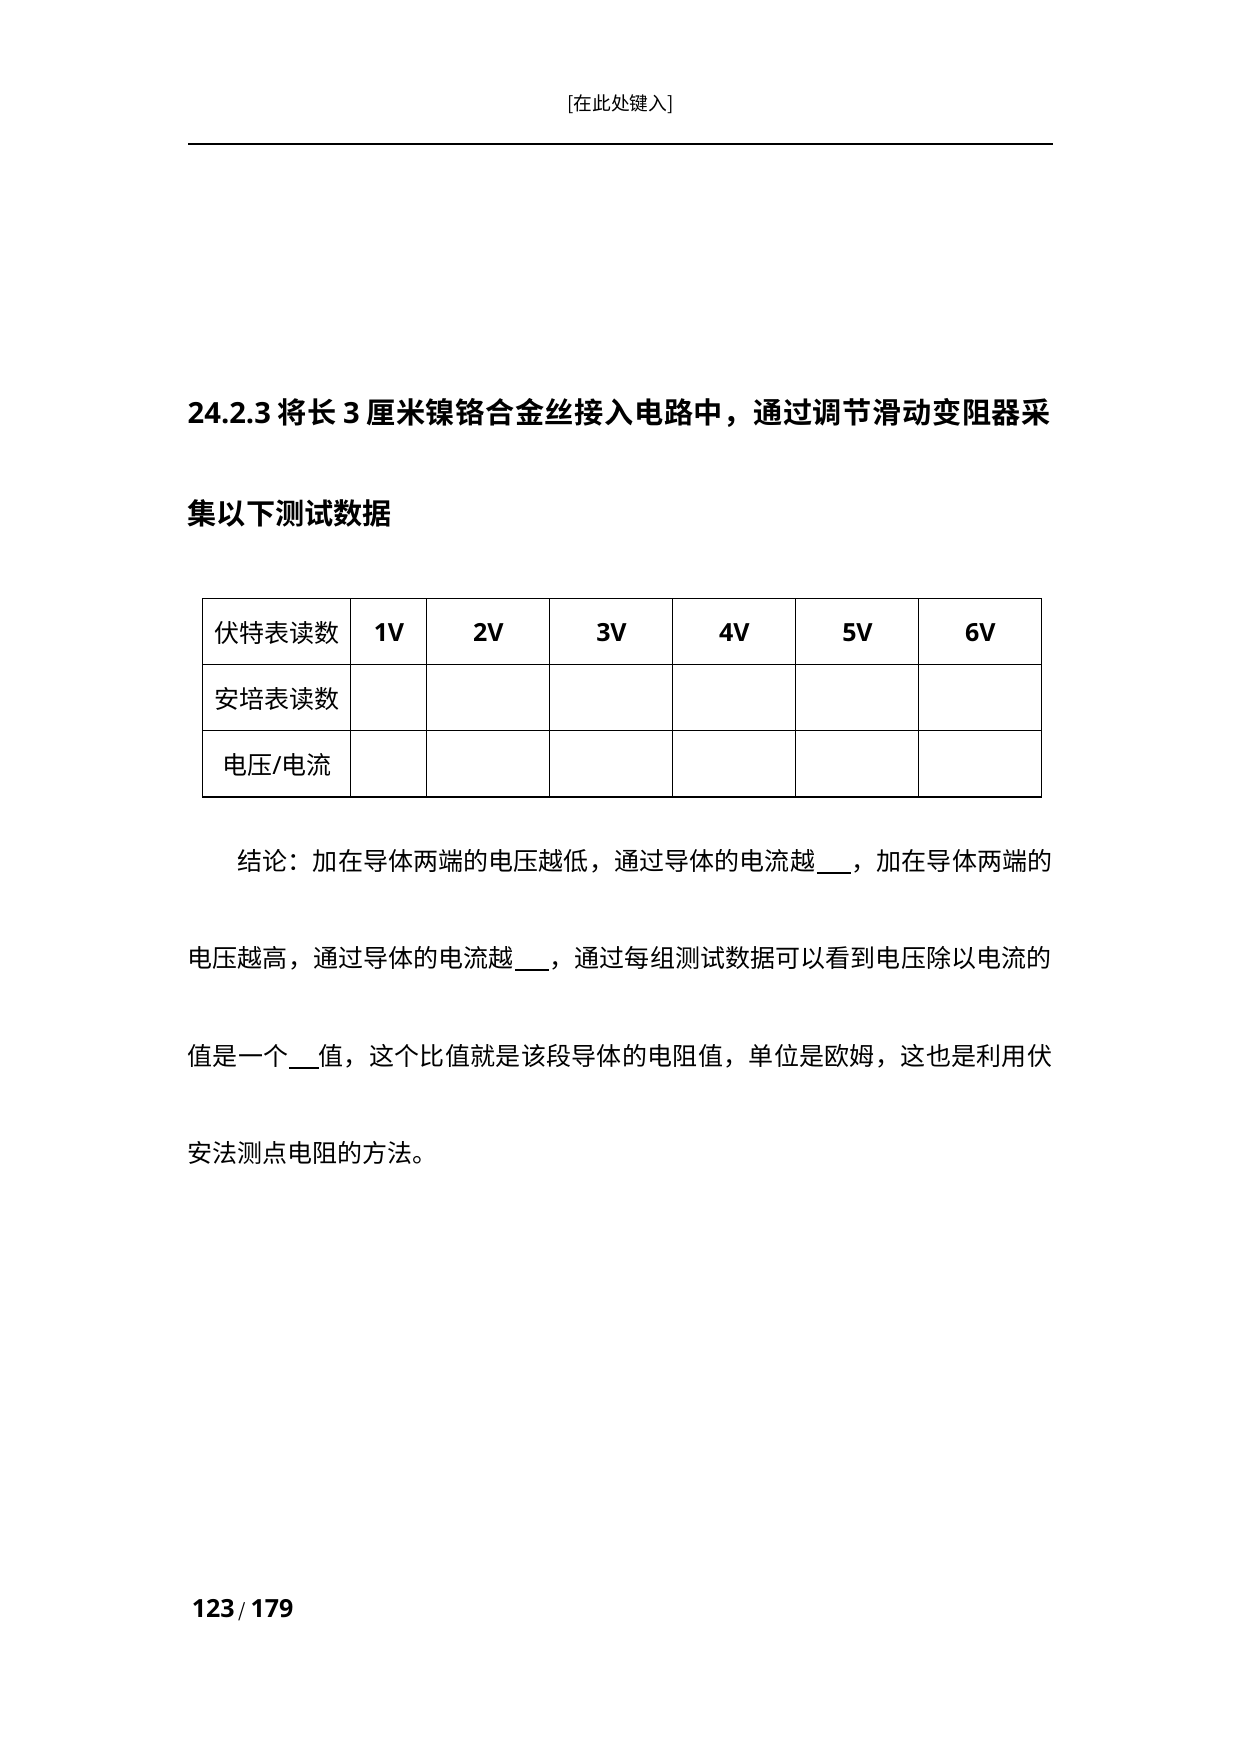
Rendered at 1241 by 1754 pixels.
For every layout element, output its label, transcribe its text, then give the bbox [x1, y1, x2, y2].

table_cell [427, 665, 549, 730]
table_header 伏特表读数 [203, 599, 350, 664]
table_cell [673, 665, 795, 730]
table_cell 电压/电流 [203, 731, 350, 796]
table_cell [919, 731, 1041, 796]
table_cell 安培表读数 [203, 665, 350, 730]
table_header 3V [550, 599, 672, 664]
table_cell [550, 731, 672, 796]
table_cell [796, 665, 918, 730]
table_cell [673, 731, 795, 796]
table_cell [550, 665, 672, 730]
table_cell [427, 731, 549, 796]
table_header 1V [351, 599, 426, 664]
text 结论：加在导体两端的电压越低，通过导体的电流越 ，加在导体两端的电压越高，通过导体的电流越 ，通过每组测试数据可以看到电压除以电流的值是一个 值，这个比值就是该段导体的电阻值，单位是欧姆，这也是利用伏安法测点电阻的方法。 [187, 827, 1053, 1184]
table_cell [796, 731, 918, 796]
table_cell [919, 665, 1041, 730]
table_cell [351, 665, 426, 730]
table_header 5V [796, 599, 918, 664]
table_header 2V [427, 599, 549, 664]
table_header 6V [919, 599, 1041, 664]
table_cell [351, 731, 426, 796]
subtitle 24.2.3将长3厘米镍铬合金丝接入电路中，通过调节滑动变阻器采集以下测试数据 [187, 378, 1053, 544]
table_header 4V [673, 599, 795, 664]
